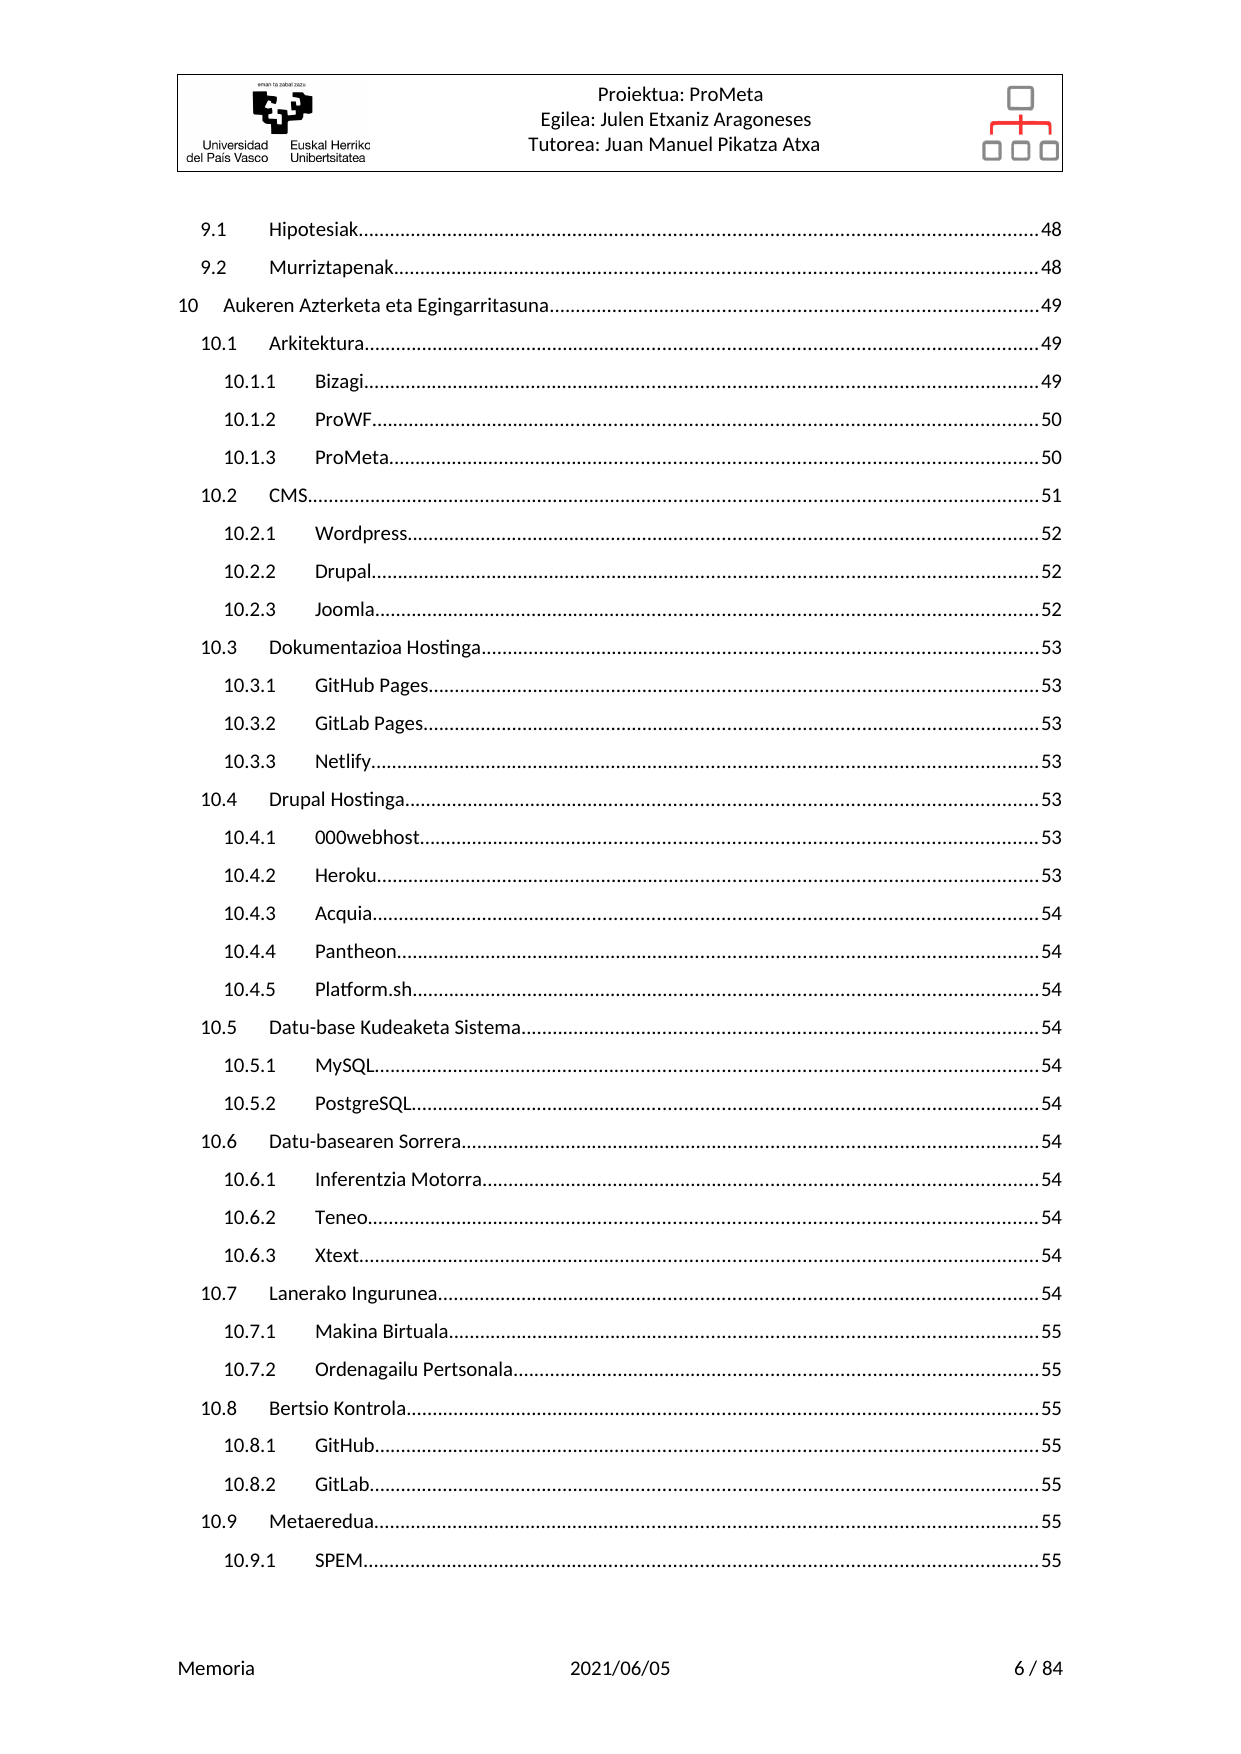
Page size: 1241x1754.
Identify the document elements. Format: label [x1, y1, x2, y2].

picture [978, 80, 1060, 162]
picture [182, 80, 370, 162]
